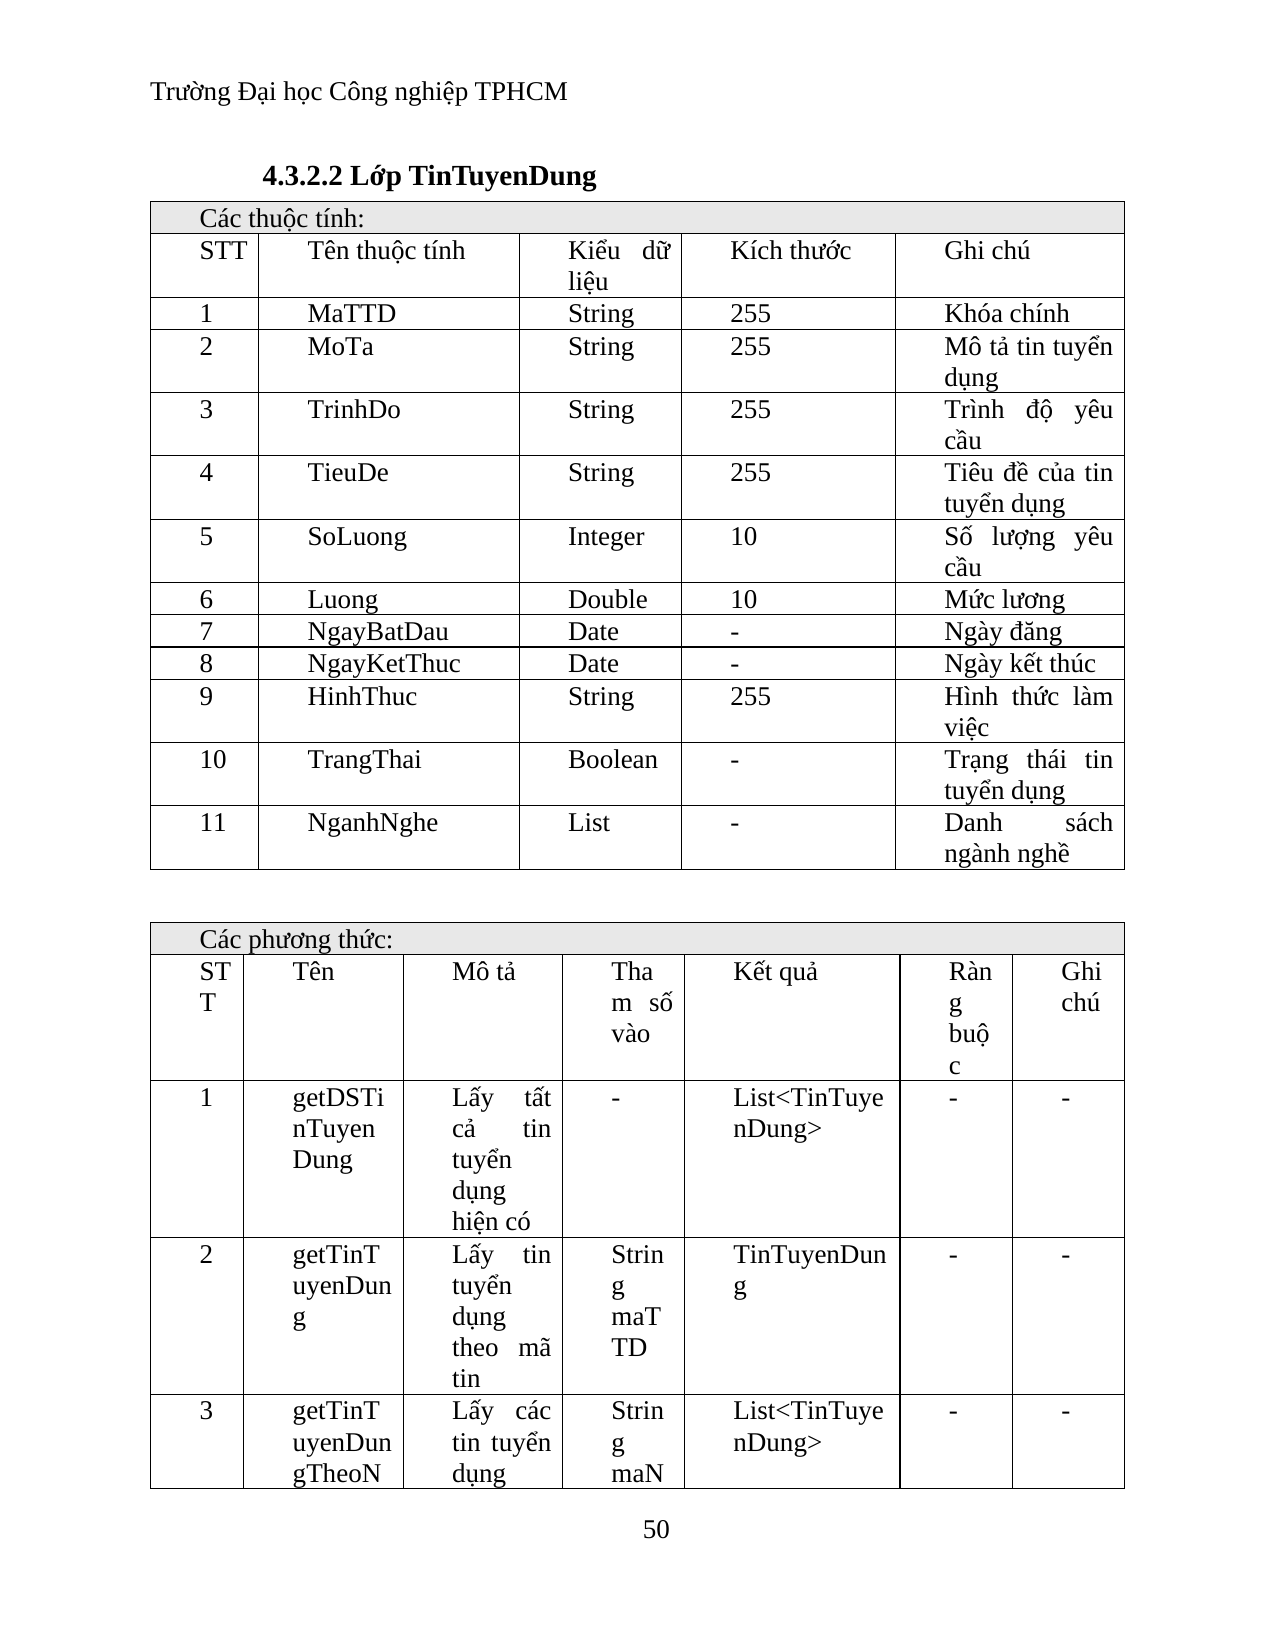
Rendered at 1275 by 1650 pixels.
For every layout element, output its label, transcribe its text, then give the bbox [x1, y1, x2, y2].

table_cell NgayBatDau [259, 615, 519, 646]
table_cell Tên thuộc tính [259, 234, 519, 297]
table_cell 3 [151, 1395, 243, 1488]
table_cell Date [520, 648, 681, 679]
table_cell - [901, 1081, 1012, 1237]
table_cell 10 [682, 520, 895, 582]
table_cell STT [151, 955, 243, 1080]
table_cell - [901, 1238, 1012, 1393]
table_cell MaTTD [259, 298, 519, 329]
table_cell 2 [151, 330, 258, 392]
table_cell 2 [151, 1238, 243, 1393]
table_cell 255 [682, 393, 895, 455]
table_cell Tiêu đề của tin tuyển dụng [896, 456, 1124, 519]
table_cell TrangThai [259, 743, 519, 805]
table_cell 3 [151, 393, 258, 455]
table_cell NganhNghe [259, 806, 519, 869]
table_cell String [520, 298, 681, 329]
table_cell String maTTD [563, 1238, 684, 1393]
table_cell Ghi chú [896, 234, 1124, 297]
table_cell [244, 1395, 403, 1488]
table_cell Tên [244, 955, 403, 1080]
table_cell 255 [682, 680, 895, 742]
table_cell 1 [151, 1081, 243, 1237]
table_cell - [901, 1395, 1012, 1488]
table_cell 9 [151, 680, 258, 742]
table_cell Trạng thái tin tuyển dụng [896, 743, 1124, 805]
table_cell List<TinTuyenDung> [685, 1395, 899, 1488]
table_cell 255 [682, 330, 895, 392]
table_cell String [520, 393, 681, 455]
table_cell - [563, 1081, 684, 1237]
table_cell 7 [151, 615, 258, 646]
table_cell SoLuong [259, 520, 519, 582]
table_cell 11 [151, 806, 258, 869]
table_cell Ràng buộc [901, 955, 1012, 1080]
table_cell String [520, 330, 681, 392]
table_cell Kết quả [685, 955, 899, 1080]
table_cell - [1013, 1395, 1124, 1488]
table_cell - [682, 743, 895, 805]
table_cell 8 [151, 648, 258, 679]
table_cell Hình thức làm việc [896, 680, 1124, 742]
table_cell Ngày kết thúc [896, 648, 1124, 679]
table_cell 255 [682, 456, 895, 519]
table_cell Mô tả [404, 955, 562, 1080]
table_cell 6 [151, 583, 258, 614]
table_cell Trình độ yêu cầu [896, 393, 1124, 455]
table_cell TieuDe [259, 456, 519, 519]
table_cell 10 [682, 583, 895, 614]
table_cell Lấy tin tuyển dụng theo mã tin [404, 1238, 562, 1393]
table_cell Kích thước [682, 234, 895, 297]
table_cell Tham số vào [563, 955, 684, 1080]
table_cell - [682, 615, 895, 646]
table_cell String maNTD [563, 1395, 684, 1488]
table_cell Double [520, 583, 681, 614]
table_cell - [1013, 1238, 1124, 1393]
table_cell - [1013, 1081, 1124, 1237]
table_header Các phương thức: [151, 923, 1124, 954]
table_cell 10 [151, 743, 258, 805]
table_cell Ghi chú [1013, 955, 1124, 1080]
table_cell Boolean [520, 743, 681, 805]
subtitle Lớp TinTuyenDung [262, 158, 1125, 192]
table_cell Danh sách ngành nghề [896, 806, 1124, 869]
table_cell - [682, 648, 895, 679]
table_cell getTinTuyenDung [244, 1238, 403, 1393]
table_cell getDSTinTuyenDung [244, 1081, 403, 1237]
table_cell Khóa chính [896, 298, 1124, 329]
table_cell Ngày đăng [896, 615, 1124, 646]
table_cell STT [151, 234, 258, 297]
table_cell Integer [520, 520, 681, 582]
table_cell Mô tả tin tuyển dụng [896, 330, 1124, 392]
table_cell - [682, 806, 895, 869]
table_cell Luong [259, 583, 519, 614]
table_cell HinhThuc [259, 680, 519, 742]
table_cell MoTa [259, 330, 519, 392]
table_cell Lấy tất cả tin tuyển dụng hiện có [404, 1081, 562, 1237]
table_cell 1 [151, 298, 258, 329]
table_cell TinTuyenDung [685, 1238, 899, 1393]
table_cell List [520, 806, 681, 869]
table_cell String [520, 680, 681, 742]
table_cell Kiểu dữ liệu [520, 234, 681, 297]
table_cell NgayKetThuc [259, 648, 519, 679]
table_cell Date [520, 615, 681, 646]
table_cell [404, 1395, 562, 1488]
table_cell Số lượng yêu cầu [896, 520, 1124, 582]
table_cell List<TinTuyenDung> [685, 1081, 899, 1237]
table_header Các thuộc tính: [151, 202, 1124, 233]
table_cell Mức lương [896, 583, 1124, 614]
table_cell 255 [682, 298, 895, 329]
table_cell 4 [151, 456, 258, 519]
table_cell String [520, 456, 681, 519]
table_cell TrinhDo [259, 393, 519, 455]
table_cell 5 [151, 520, 258, 582]
